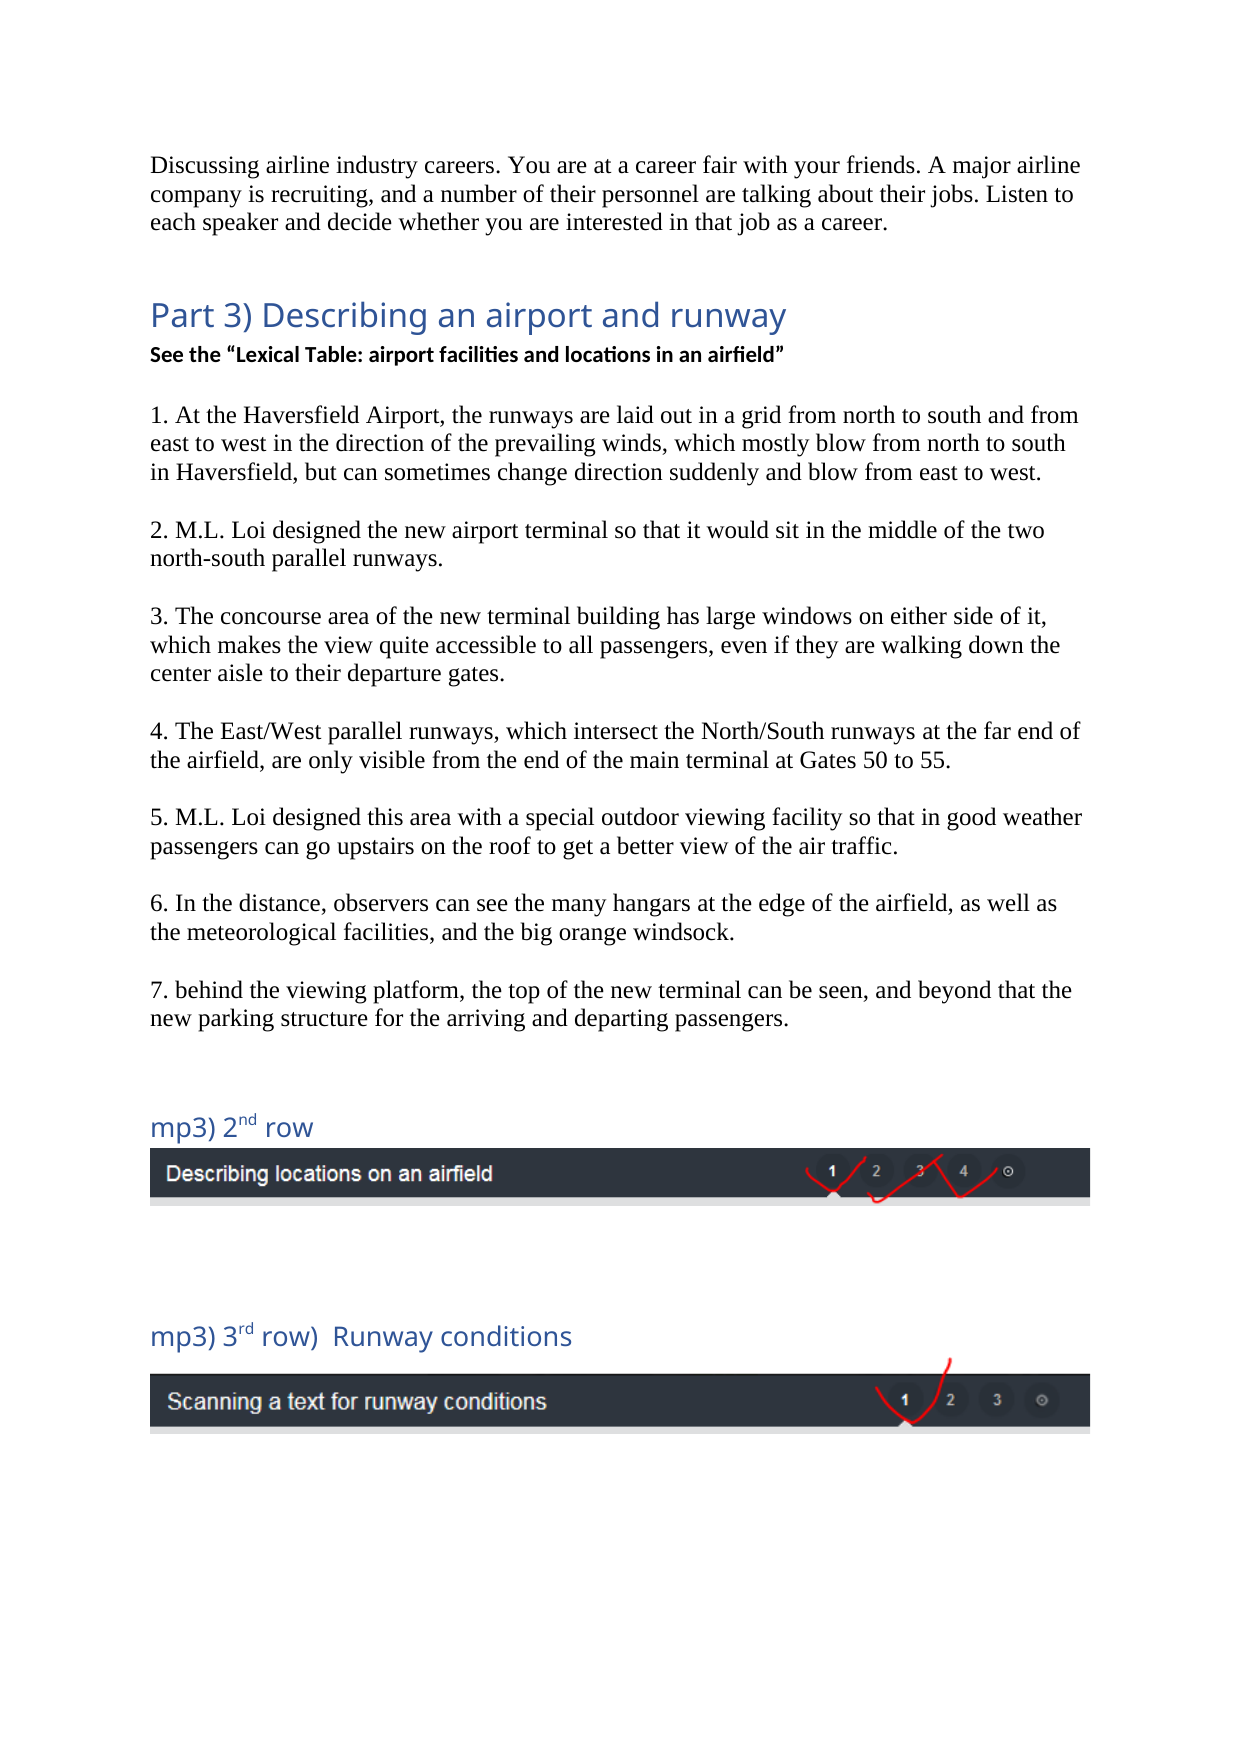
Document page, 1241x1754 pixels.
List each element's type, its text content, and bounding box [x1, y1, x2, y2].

picture [150, 1148, 1091, 1206]
subtitle mp3) 2nd row [150, 1108, 1090, 1145]
picture [150, 1357, 1091, 1434]
subtitle mp3) 3rd row) Runway conditions [150, 1318, 1090, 1355]
text Discussing airline industry careers. You are at a career fair with your friends. A major airline company is recruiting, and a number of their personnel are talking about their jobs. Listen to each speaker and decide whether you are interested in that job as a career. [150, 150, 1090, 236]
text 1. At the Haversfield Airport, the runways are laid out in a grid from north to south and from east to west in the direction of the prevailing winds, which mostly blow from north to south in Haversfield, but can sometimes change direction suddenly and blow from east to west. 2. M.L. Loi designed the new airport terminal so that it would sit in the middle of the two north-south parallel runways. 3. The concourse area of the new terminal building has large windows on either side of it, which makes the view quite accessible to all passengers, even if they are walking down the center aisle to their departure gates. 4. The East/West parallel runways, which intersect the North/South runways at the far end of the airfield, are only visible from the end of the main terminal at Gates 50 to 55. 5. M.L. Loi designed this area with a special outdoor viewing facility so that in good weather passengers can go upstairs on the roof to get a better view of the air traffic. 6. In the distance, observers can see the many hangars at the edge of the airfield, as well as the meteorological facilities, and the big orange windsock. 7. behind the viewing platform, the top of the new terminal can be seen, and beyond that the new parking structure for the arriving and departing passengers. [150, 400, 1090, 1032]
subtitle Part 3) Describing an airport and runway [150, 291, 1090, 337]
text See the “Lexical Table: airport facilities and locations in an airfield” [150, 340, 1090, 368]
